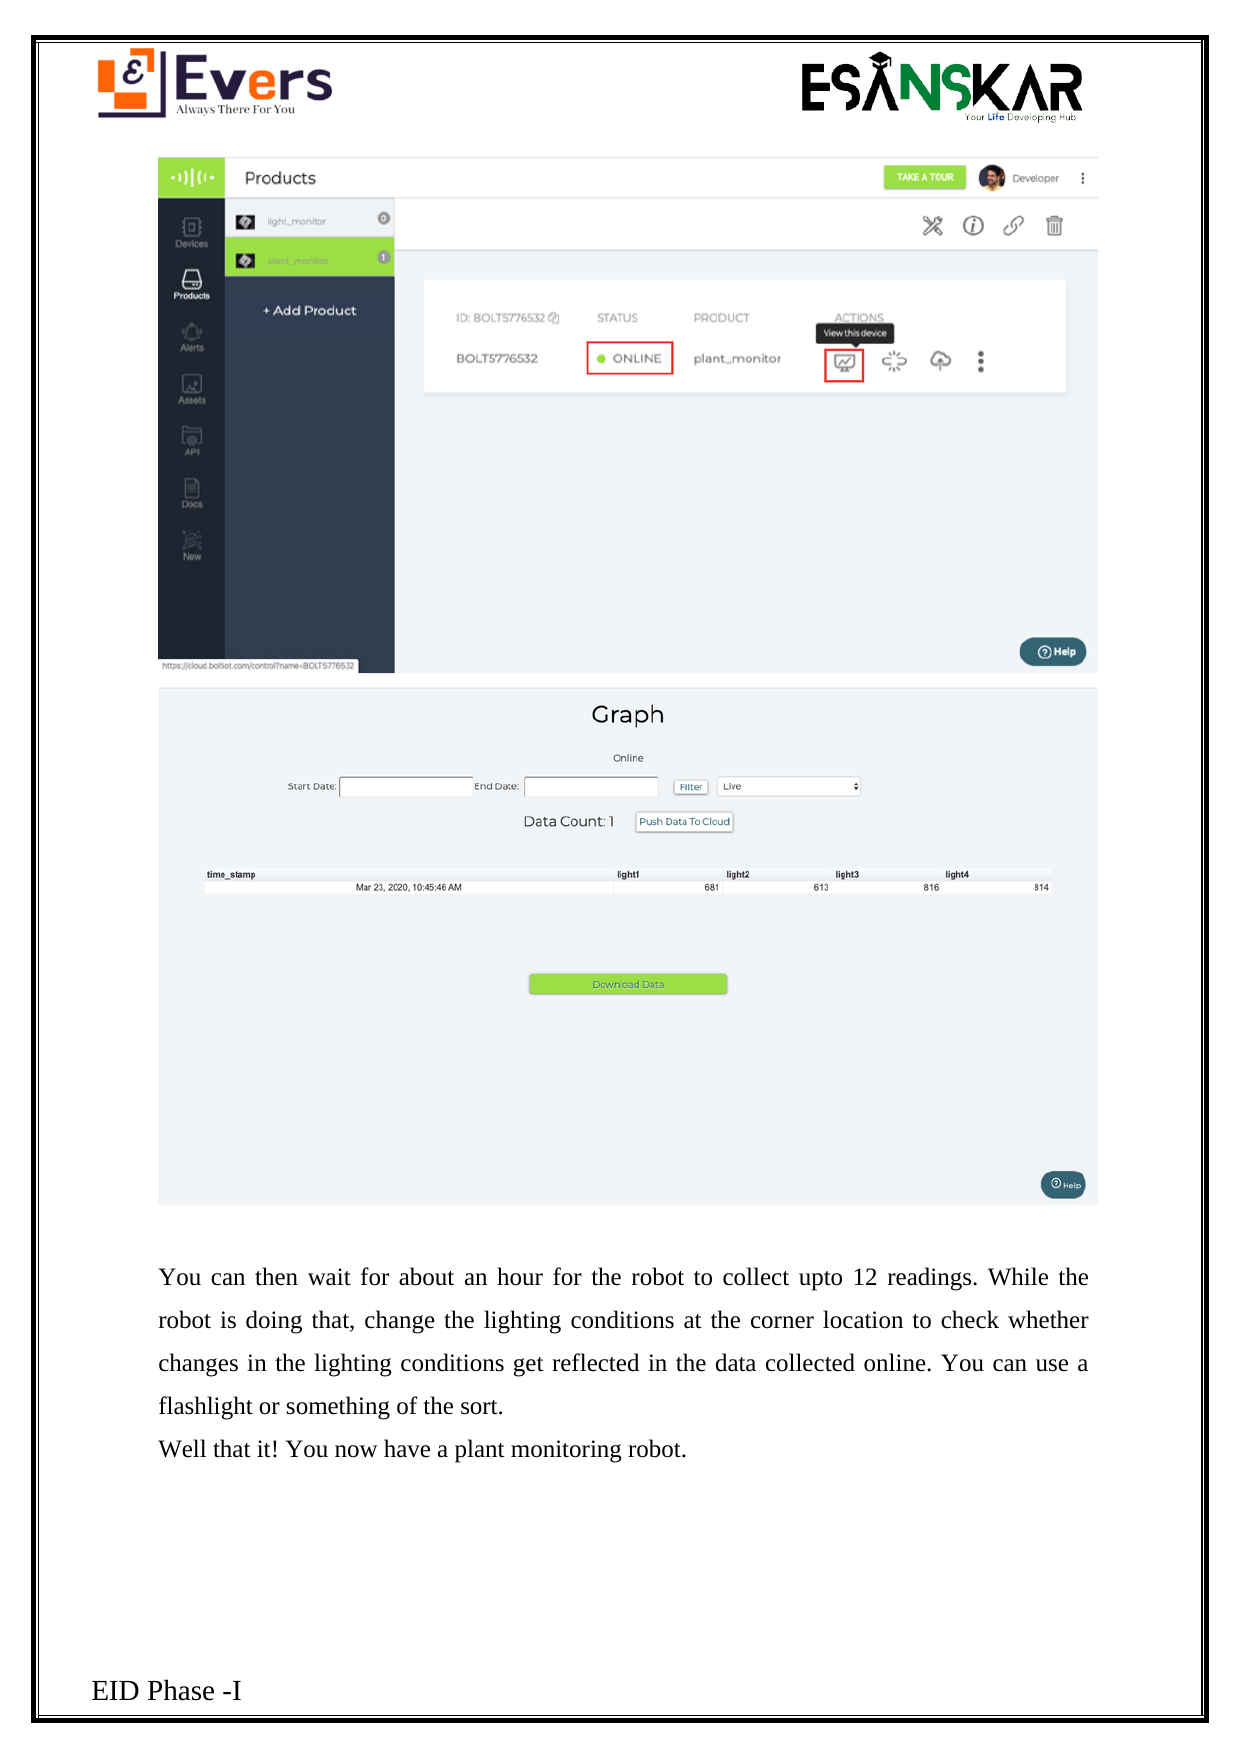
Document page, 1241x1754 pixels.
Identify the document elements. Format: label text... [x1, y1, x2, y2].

picture [85, 43, 337, 126]
picture [797, 44, 1086, 126]
picture [158, 154, 1099, 674]
picture [158, 687, 1099, 1205]
list Well that it! You now have a plant monitoring robot. [158, 1434, 1090, 1463]
list You can then wait for about an hour for the robot to collect upto 12 readings. While the robot is doing that, change the lighting conditions at the corner location to check whether changes in the lighting conditions get reflected in the data collected online. You can use a flashlight or something of the sort. [158, 1262, 1090, 1420]
